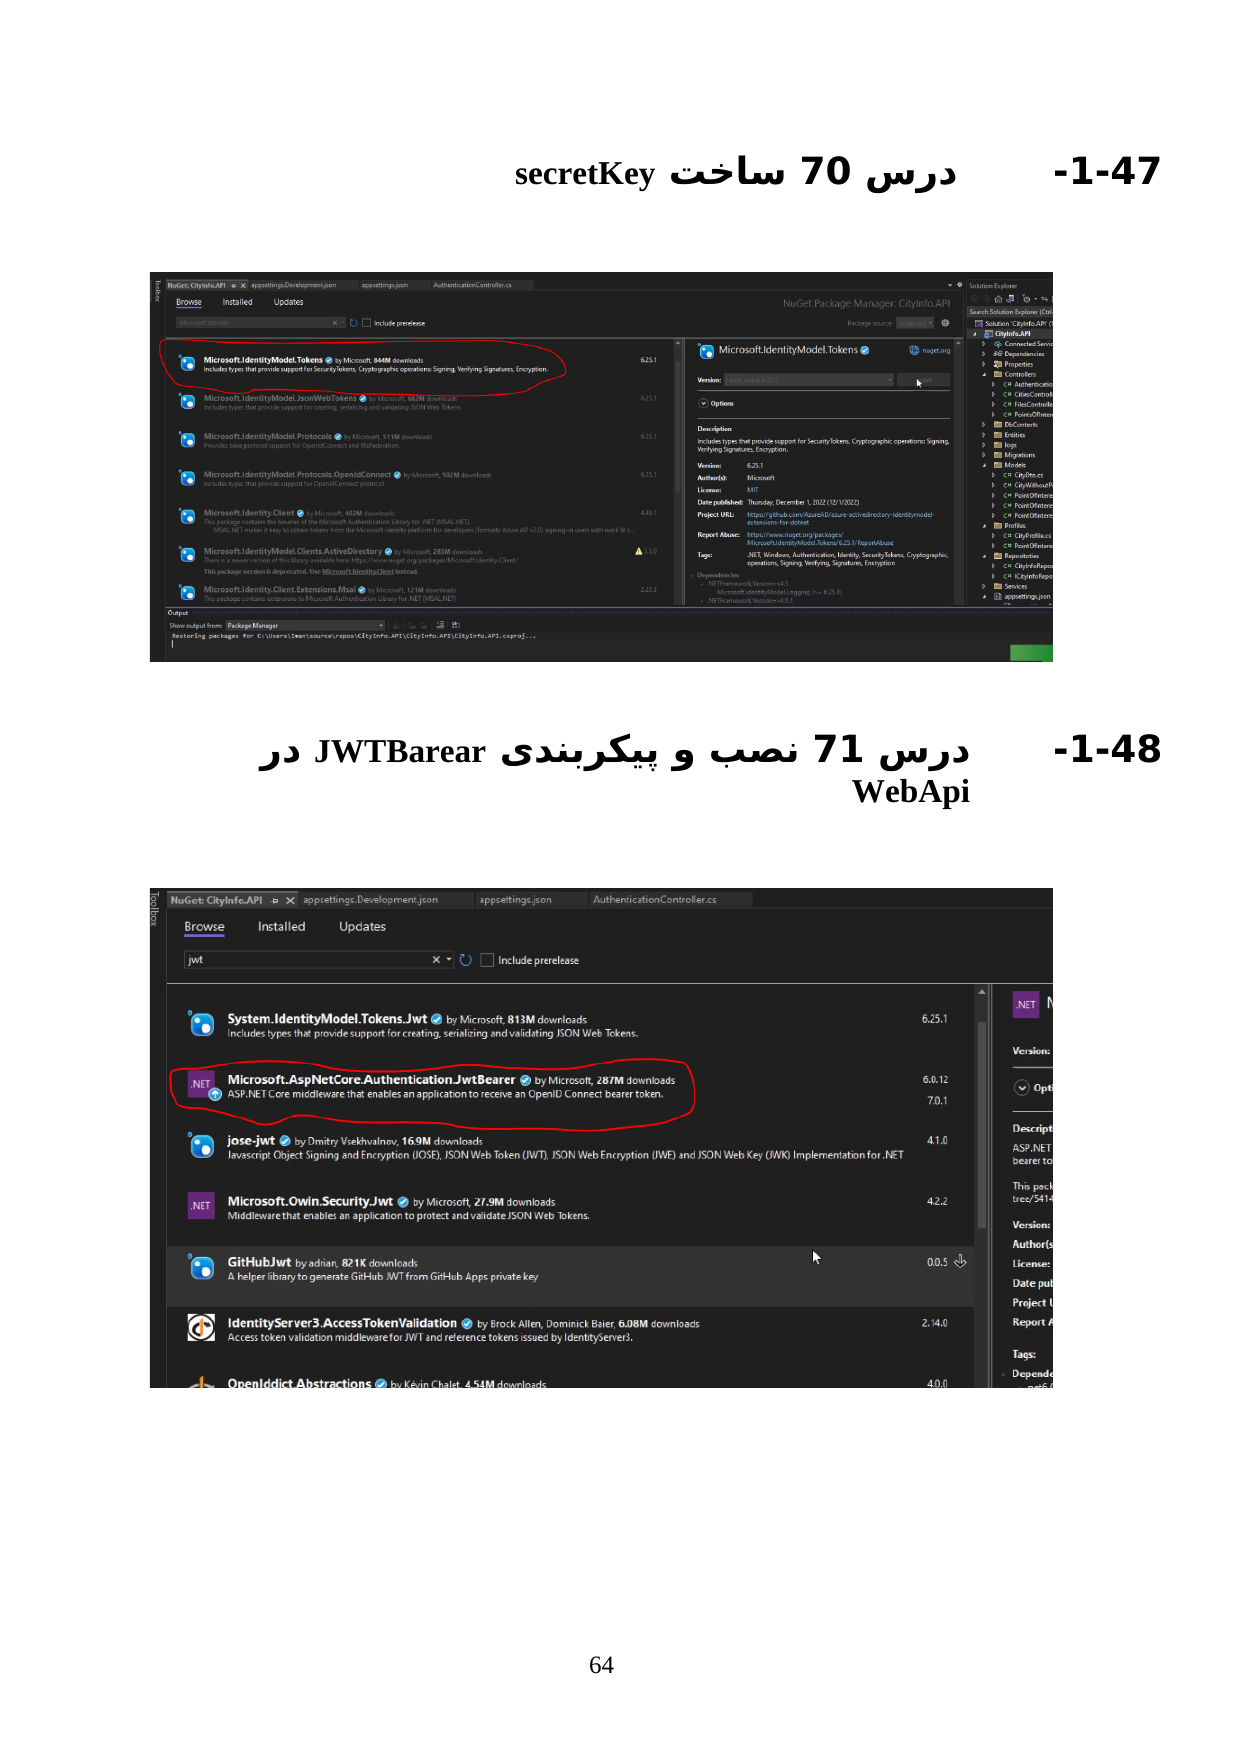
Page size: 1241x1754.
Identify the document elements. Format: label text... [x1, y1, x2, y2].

text درس 71 نصب و پیکربندی JWTBarear در WebApi [150, 728, 1053, 810]
text درس 70 ساخت secretKey [150, 150, 1053, 194]
picture [149, 888, 1053, 1388]
picture [149, 272, 1053, 662]
